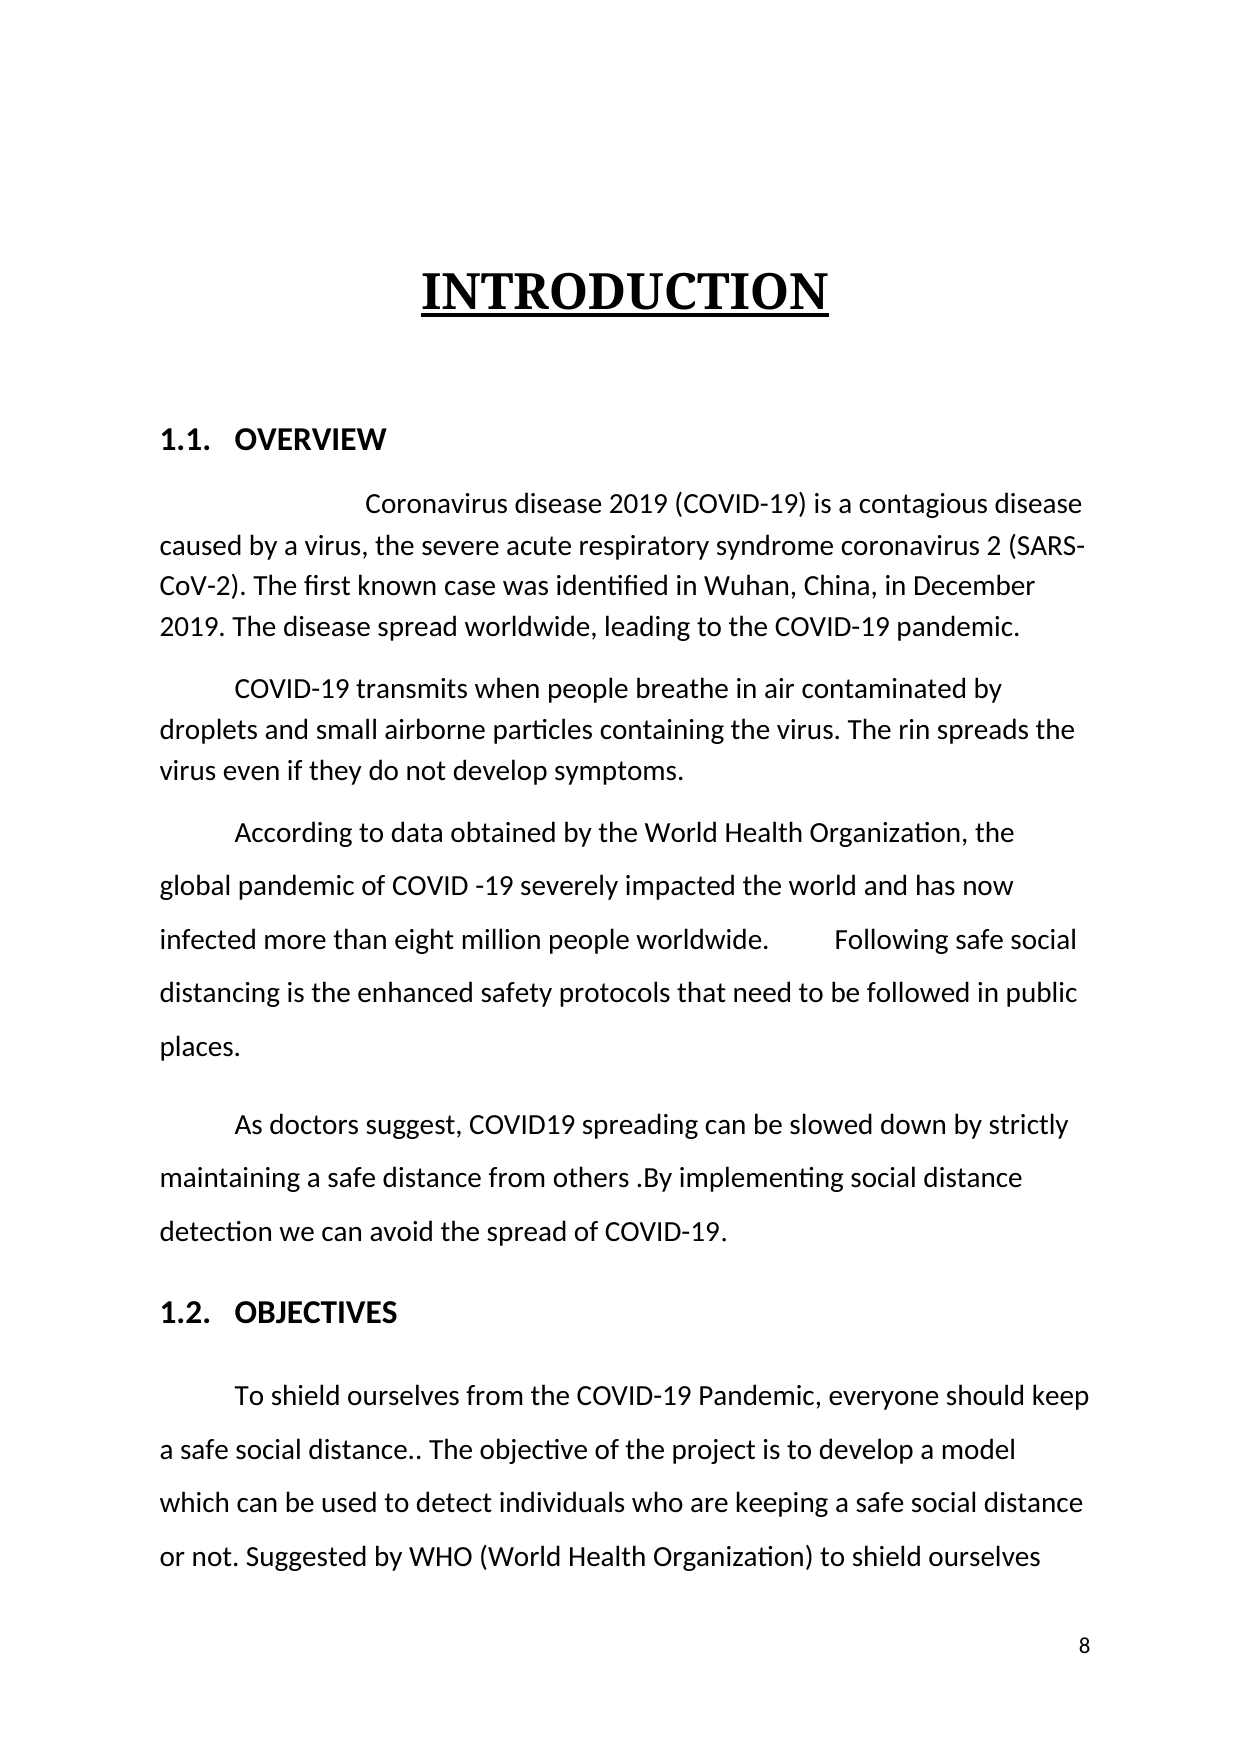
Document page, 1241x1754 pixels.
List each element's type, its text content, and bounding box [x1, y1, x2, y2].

text Coronavirus disease 2019 (COVID-19) is a contagious disease caused by a virus, the severe acute respiratory syndrome coronavirus 2 (SARS-CoV-2). The first known case was identified in Wuhan, China, in December 2019. The disease spread worldwide, leading to the COVID-19 pandemic. [159, 486, 1090, 644]
text COVID‑19 transmits when people breathe in air contaminated by droplets and small airborne particles containing the virus. The rin spreads the virus even if they do not develop symptoms. [159, 670, 1090, 788]
list OBJECTIVES [159, 1291, 1090, 1332]
text According to data obtained by the World Health Organization, the global pandemic of COVID -19 severely impacted the world and has now infected more than eight million people worldwide. Following safe social distancing is the enhanced safety protocols that need to be followed in public places. [159, 814, 1090, 1063]
text INTRODUCTION [159, 256, 1090, 324]
list OVERVIEW [159, 418, 1090, 459]
text As doctors suggest, COVID19 spreading can be slowed down by strictly maintaining a safe distance from others .By implementing social distance detection we can avoid the spread of COVID-19. [159, 1106, 1090, 1248]
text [159, 1377, 1090, 1573]
